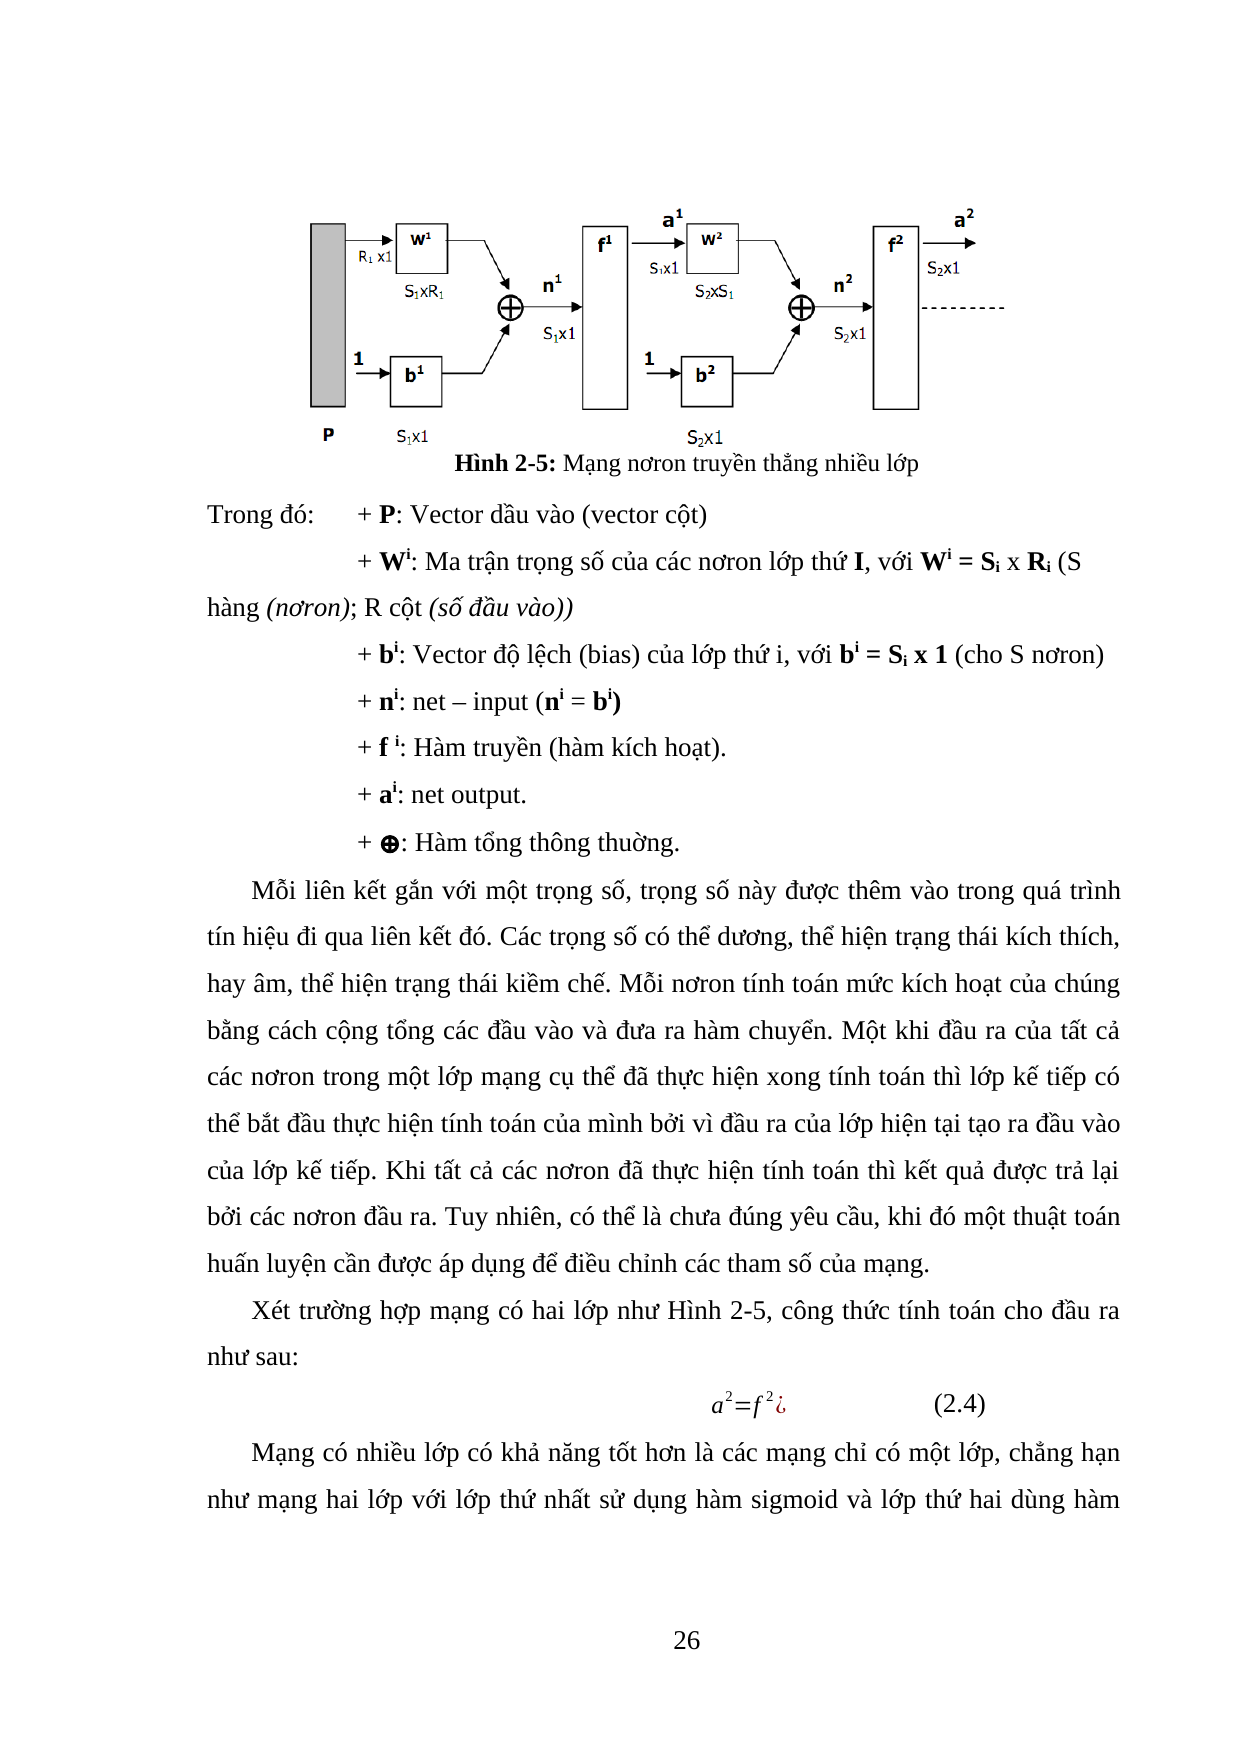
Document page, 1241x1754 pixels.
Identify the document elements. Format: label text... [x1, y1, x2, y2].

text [207, 1436, 1122, 1514]
text Trong đó: + P: Vector dầu vào (vector cột) [207, 498, 1122, 529]
text + ⊕: Hàm tổng thông thuờng. [207, 825, 1122, 857]
table_header (2.4) [798, 1387, 1122, 1418]
picture [297, 206, 1032, 449]
text Xét trường hợp mạng có hai lớp như Hình 2-5, công thức tính toán cho đầu ra như sau: [207, 1294, 1122, 1372]
table_header [207, 1387, 798, 1418]
text Hình 2-5: Mạng nơron truyền thẳng nhiều lớp [207, 448, 1122, 477]
text + ni: net – input (ni = bi) [207, 685, 1122, 716]
text + Wi: Ma trận trọng số của các nơron lớp thứ I, với Wi = Si x Ri (S hàng (nơron); R cột (số đầu vào)) [207, 545, 1122, 623]
text Mỗi liên kết gắn với một trọng số, trọng số này được thêm vào trong quá trình tín hiệu đi qua liên kết đó. Các trọng số có thể dương, thể hiện trạng thái kích thích, hay âm, thể hiện trạng thái kiềm chế. Mỗi nơron tính toán mức kích hoạt của chúng bằng cách cộng tổng các đầu vào và đưa ra hàm chuyển. Một khi đầu ra của tất cả các nơron trong một lớp mạng cụ thể đã thực hiện xong tính toán thì lớp kế tiếp có thể bắt đầu thực hiện tính toán của mình bởi vì đầu ra của lớp hiện tại tạo ra đầu vào của lớp kế tiếp. Khi tất cả các nơron đã thực hiện tính toán thì kết quả được trả lại bởi các nơron đầu ra. Tuy nhiên, có thể là chưa đúng yêu cầu, khi đó một thuật toán huấn luyện cần được áp dụng để điều chỉnh các tham số của mạng. [207, 874, 1122, 1278]
text + ai: net output. [207, 778, 1122, 809]
text + f i: Hàm truyền (hàm kích hoạt). [207, 731, 1122, 763]
text + bi: Vector độ lệch (bias) của lớp thứ i, với bi = Si x 1 (cho S nơron) [207, 638, 1122, 669]
